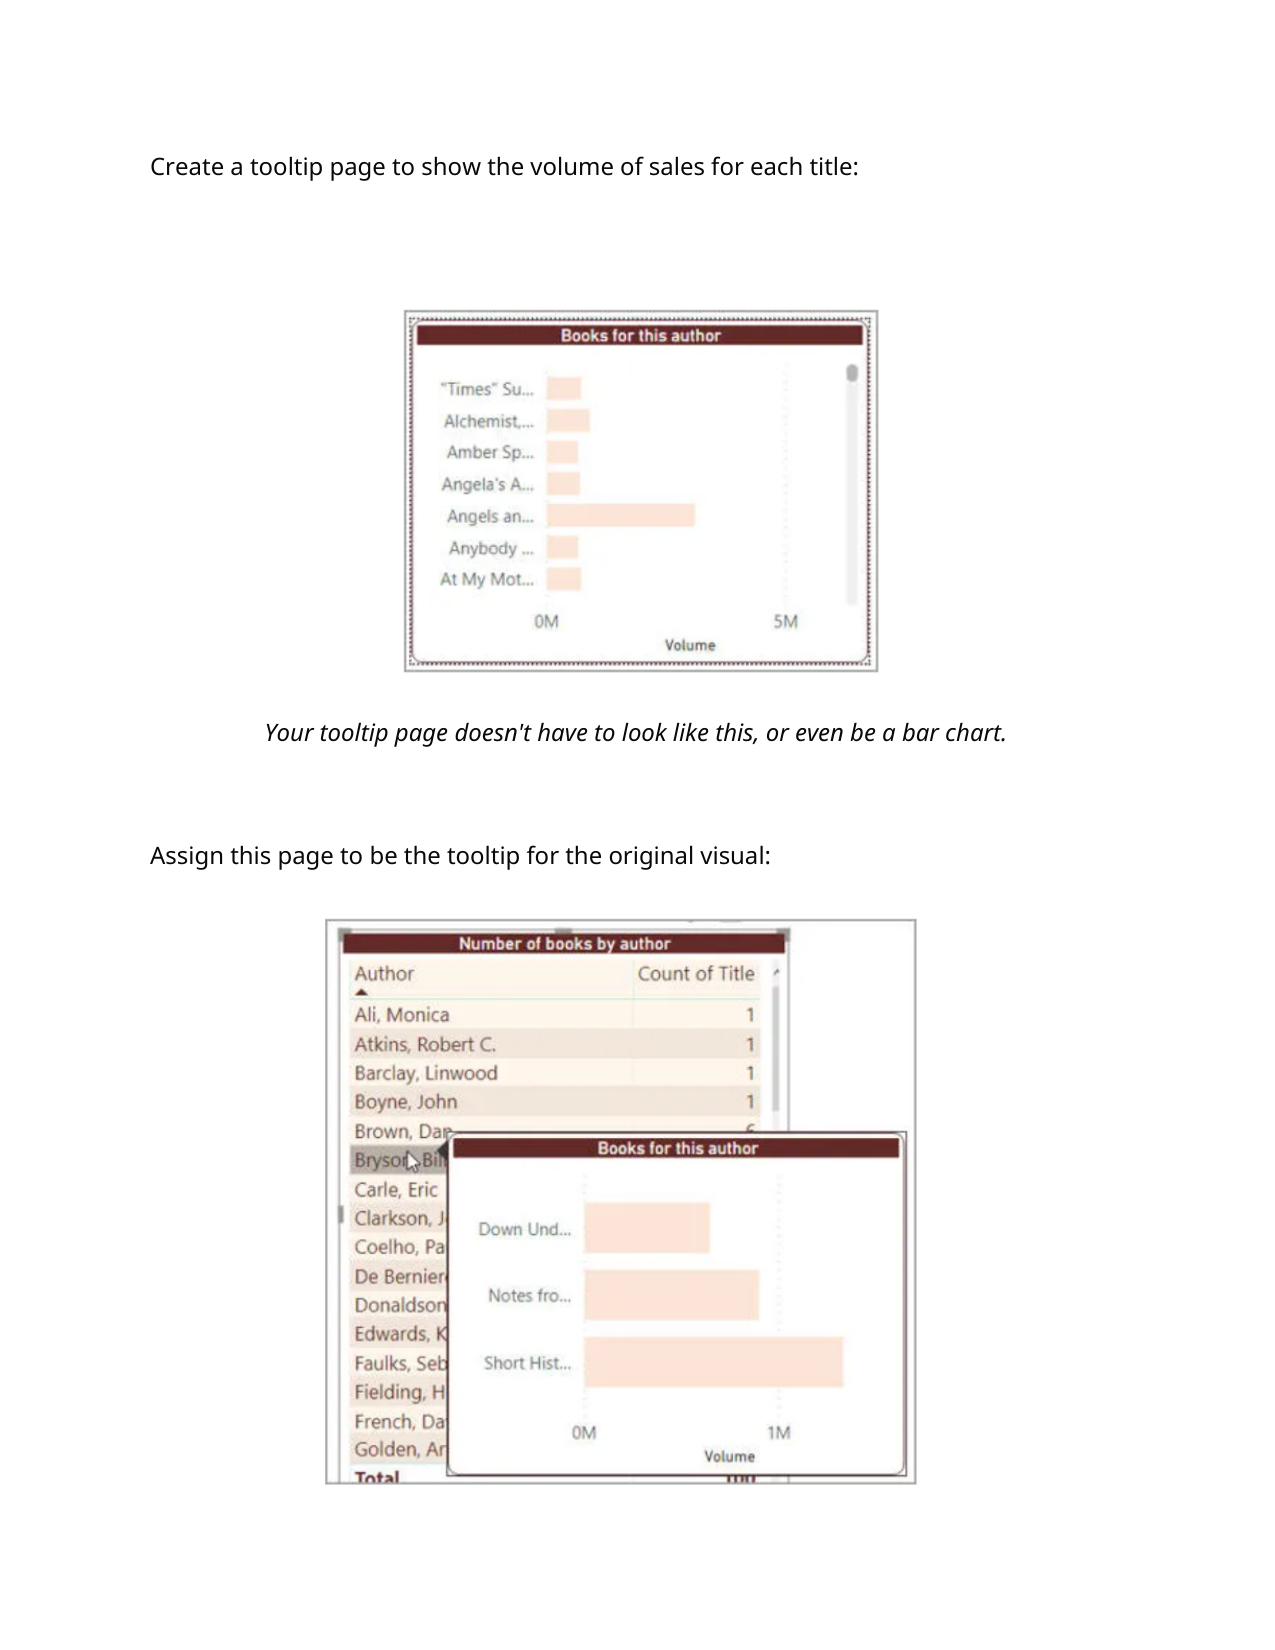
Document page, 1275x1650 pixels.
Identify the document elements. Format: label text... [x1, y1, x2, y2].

text Your tooltip page doesn't have to look like this, or even be a bar chart. [150, 715, 1125, 748]
text Create a tooltip page to show the volume of sales for each title: [150, 150, 1125, 183]
picture [300, 900, 924, 1492]
text Assign this page to be the tooltip for the original visual: [150, 839, 1125, 871]
picture [384, 291, 891, 687]
